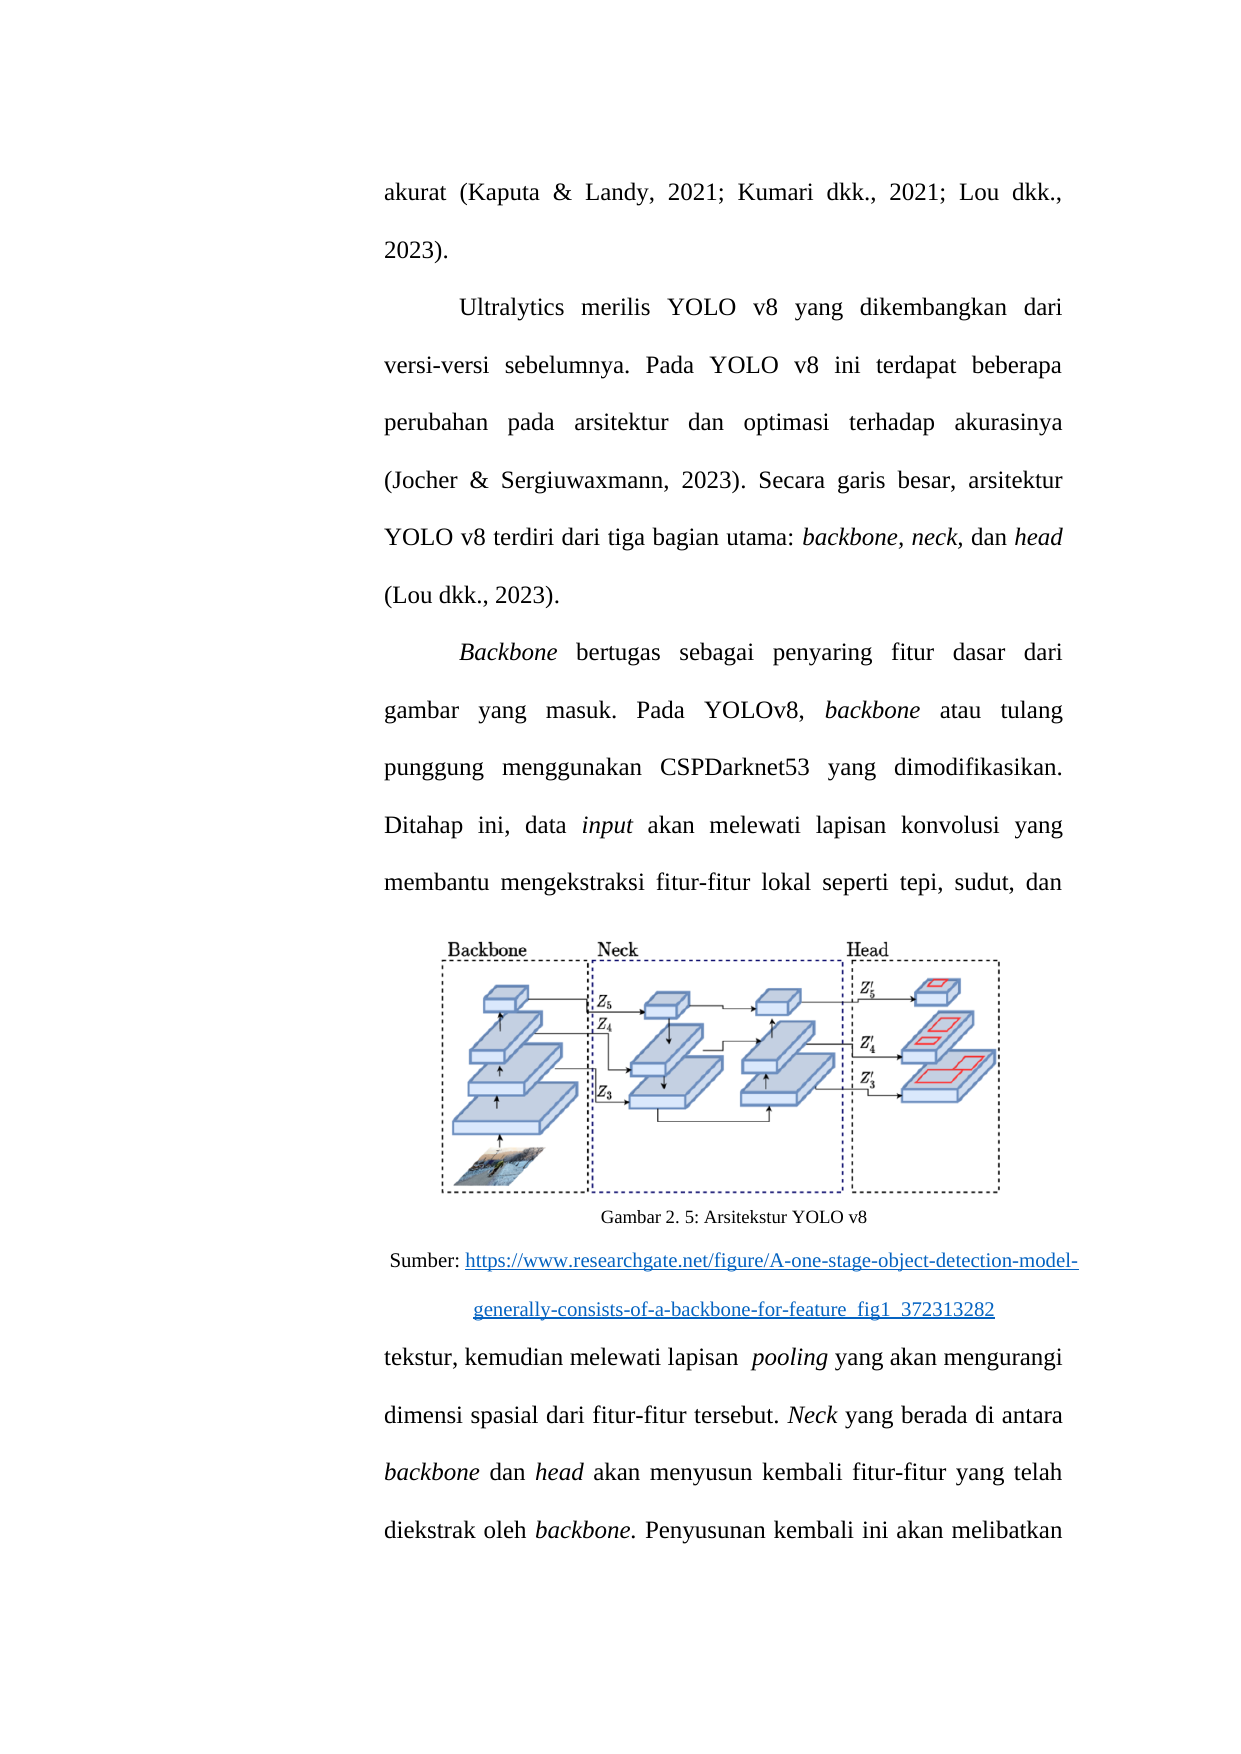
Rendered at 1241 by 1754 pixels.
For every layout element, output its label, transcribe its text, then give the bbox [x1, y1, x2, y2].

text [384, 637, 1063, 1543]
picture [433, 935, 1003, 1195]
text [384, 177, 1063, 263]
text Ultralytics merilis YOLO v8 yang dikembangkan dari versi-versi sebelumnya. Pada YOLO v8 ini terdapat beberapa perubahan pada arsitektur dan optimasi terhadap akurasinya . Secara garis besar, arsitektur YOLO v8 terdiri dari tiga bagian utama: backbone, neck, dan head . [384, 292, 1063, 608]
